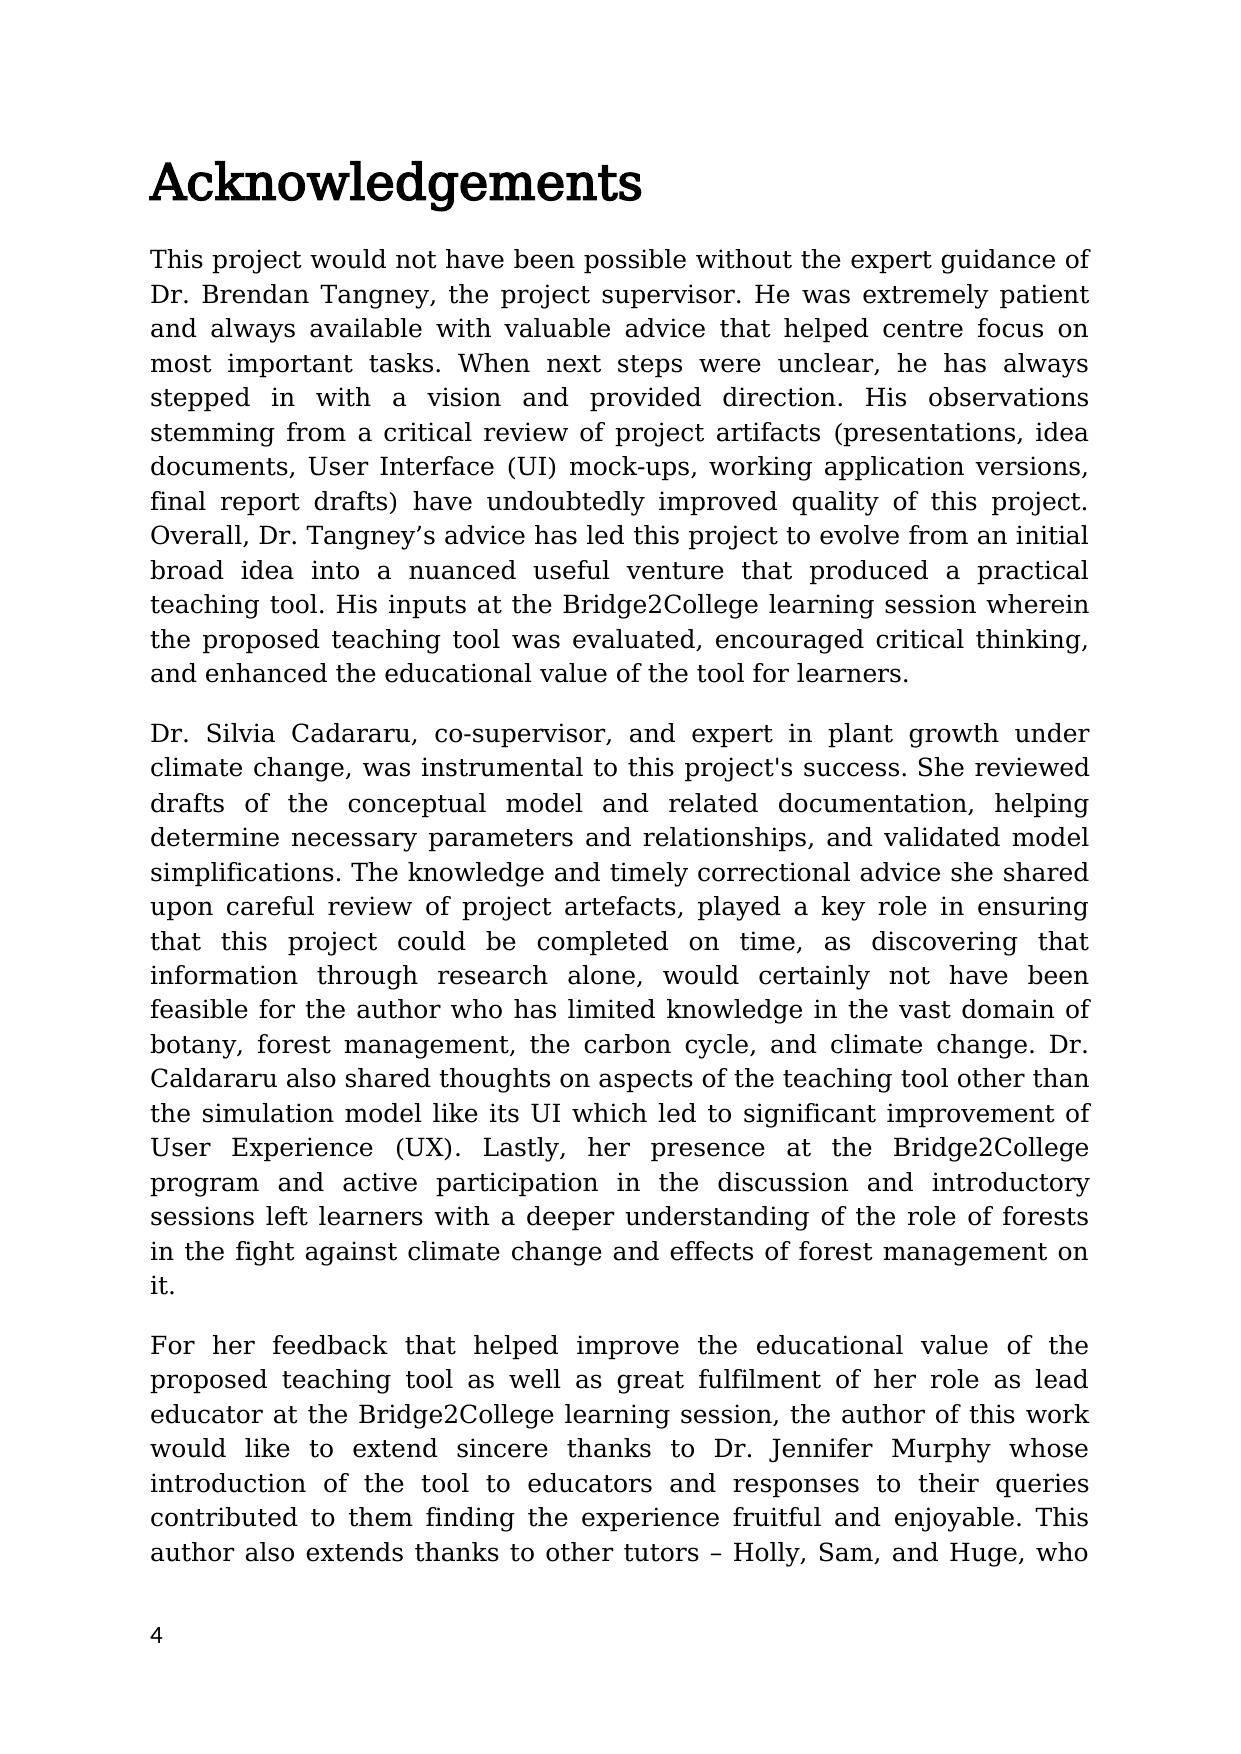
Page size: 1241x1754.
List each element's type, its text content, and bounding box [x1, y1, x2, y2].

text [150, 1329, 1090, 1566]
text Dr. Silvia Cadararu, co-supervisor, and expert in plant growth under climate change, was instrumental to this project's success. She reviewed drafts of the conceptual model and related documentation, helping determine necessary parameters and relationships, and validated model simplifications. The knowledge and timely correctional advice she shared upon careful review of project artefacts, played a key role in ensuring that this project could be completed on time, as discovering that information through research alone, would certainly not have been feasible for the author who has limited knowledge in the vast domain of botany, forest management, the carbon cycle, and climate change. Dr. Caldararu also shared thoughts on aspects of the teaching tool other than the simulation model like its UI which led to significant improvement of User Experience (UX). Lastly, her presence at the Bridge2College program and active participation in the discussion and introductory sessions left learners with a deeper understanding of the role of forests in the fight against climate change and effects of forest management on it. [150, 717, 1090, 1300]
text This project would not have been possible without the expert guidance of Dr. Brendan Tangney, the project supervisor. He was extremely patient and always available with valuable advice that helped centre focus on most important tasks. When next steps were unclear, he has always stepped in with a vision and provided direction. His observations stemming from a critical review of project artifacts (presentations, idea documents, User Interface (UI) mock-ups, working application versions, final report drafts) have undoubtedly improved quality of this project. Overall, Dr. Tangney’s advice has led this project to evolve from an initial broad idea into a nuanced useful venture that produced a practical teaching tool. His inputs at the Bridge2College learning session wherein the proposed teaching tool was evaluated, encouraged critical thinking, and enhanced the educational value of the tool for learners. [150, 244, 1090, 688]
text Acknowledgements [150, 150, 1090, 210]
